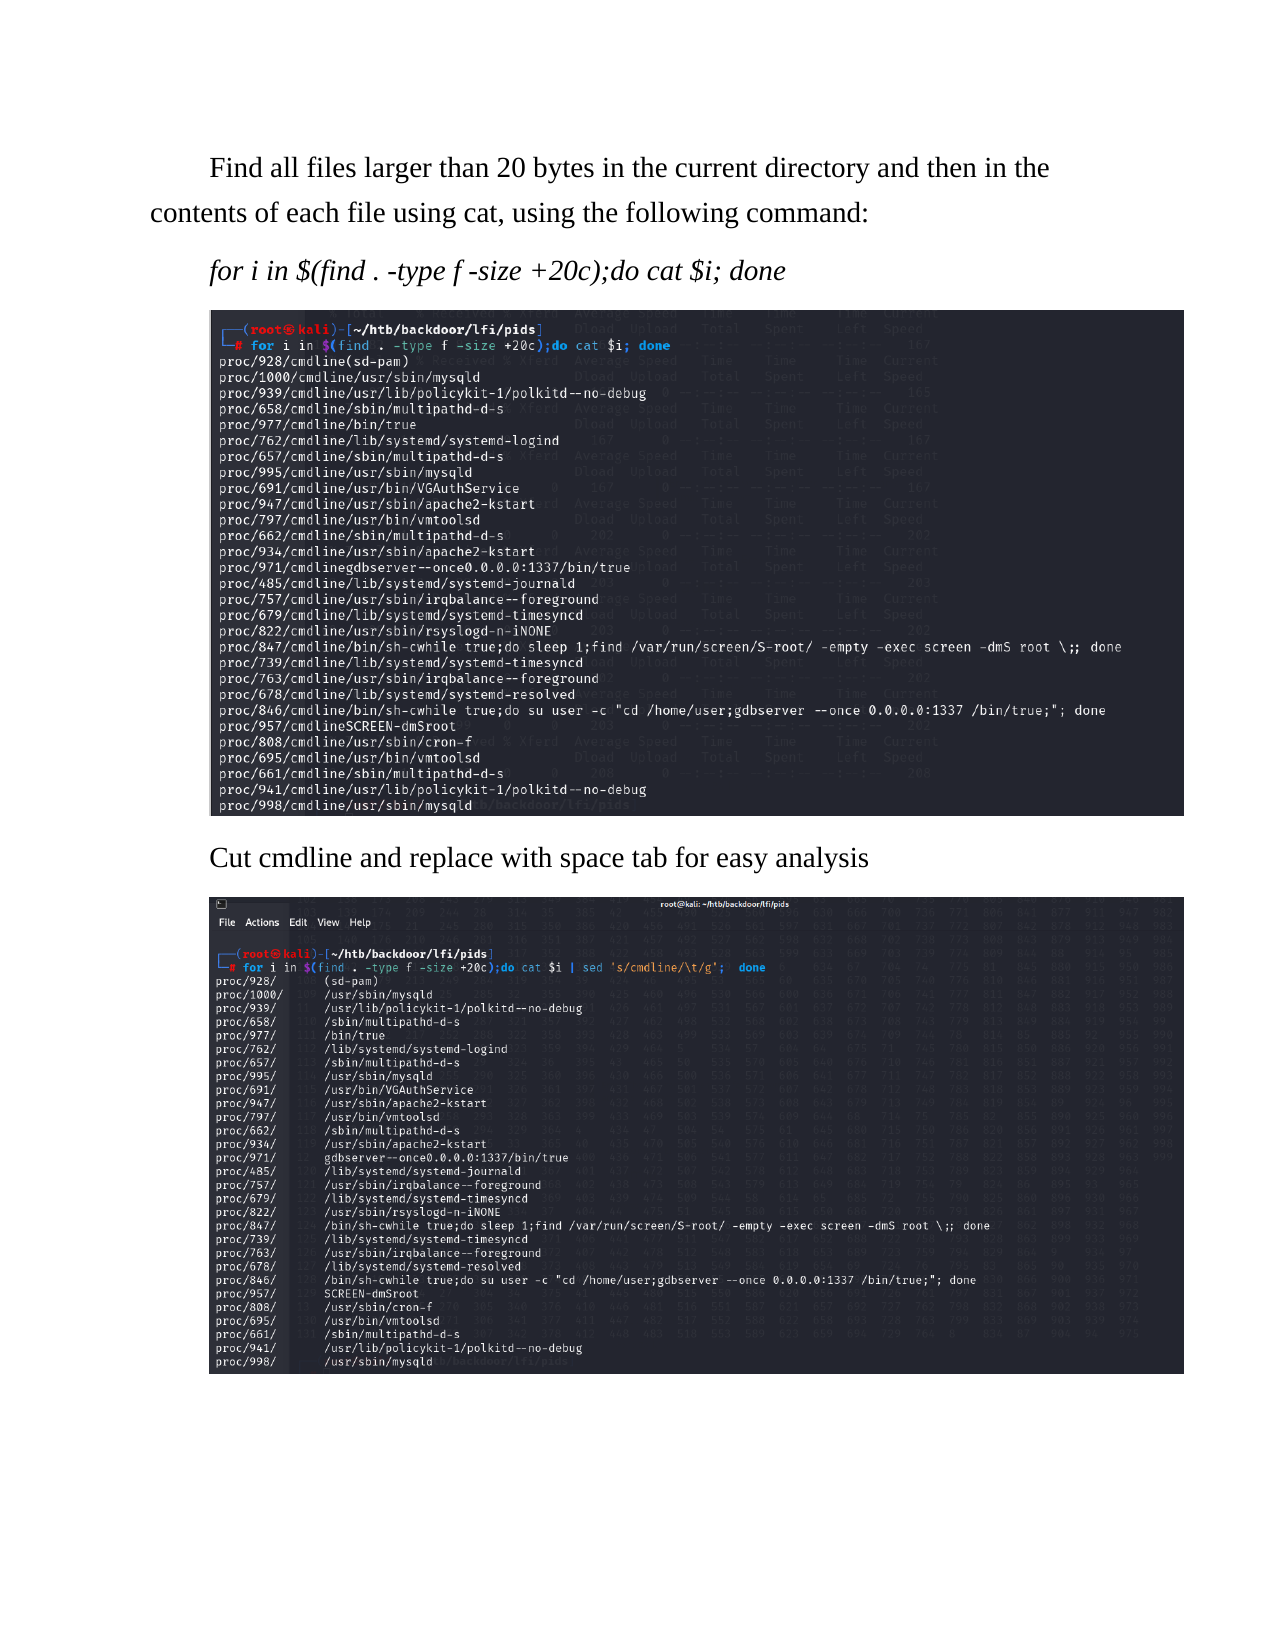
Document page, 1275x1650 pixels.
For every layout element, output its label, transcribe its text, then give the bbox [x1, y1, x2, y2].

picture [209, 310, 1184, 816]
text Find all files larger than 20 bytes in the current directory and then in the contents of each file using cat, using the following command: [150, 150, 1125, 229]
picture [209, 897, 1184, 1374]
text Cut cmdline and replace with space tab for easy analysis [150, 840, 1125, 873]
text for i in $(find . -type f -size +20c);do cat $i; done [150, 253, 1125, 286]
